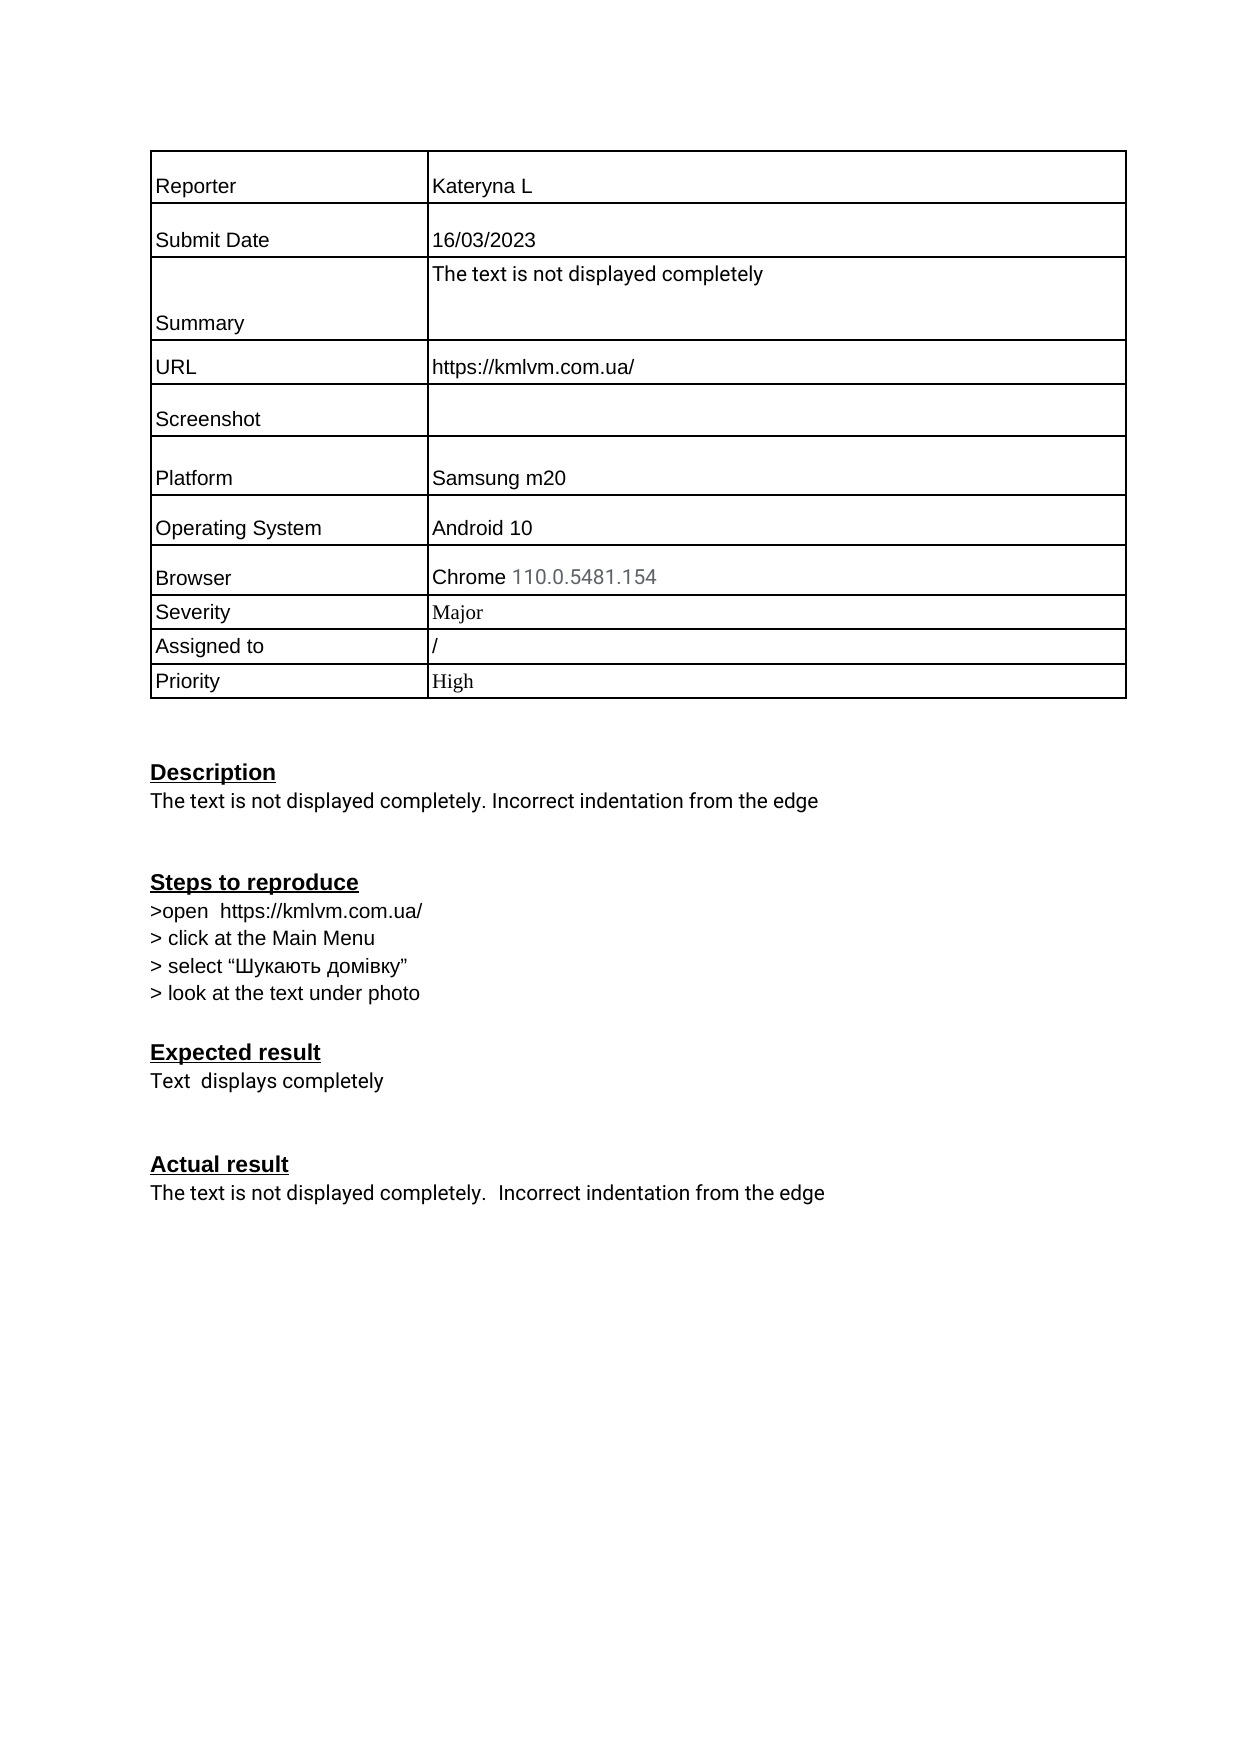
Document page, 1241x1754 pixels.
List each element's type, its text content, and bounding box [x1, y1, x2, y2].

text Description [150, 759, 1090, 786]
table_cell Reporter [152, 152, 427, 202]
text Steps to reproduce [150, 868, 1090, 895]
table_cell Chrome 110.0.5481.154 [429, 546, 1125, 593]
table_cell Major [429, 596, 1125, 628]
table_cell Kateryna L [429, 152, 1125, 202]
table_cell 16/03/2023 [429, 204, 1125, 256]
table_cell The text is not displayed completely [429, 258, 1125, 339]
table_cell Severity [152, 596, 427, 628]
table_cell Browser [152, 546, 427, 593]
table_cell Android 10 [429, 496, 1125, 543]
table_cell Summary [152, 258, 427, 339]
text The text is not displayed completely. Incorrect indentation from the edge [150, 1181, 1090, 1206]
text > look at the text under photo [150, 981, 1090, 1005]
table_cell Platform [152, 437, 427, 493]
text Text displays completely [150, 1069, 1215, 1093]
table_cell / [429, 630, 1125, 662]
table_cell High [429, 665, 1125, 697]
table_cell Samsung m20 [429, 437, 1125, 493]
table_cell [429, 385, 1125, 435]
table_cell Priority [152, 665, 427, 697]
text Actual result [150, 1151, 1090, 1178]
table_cell Screenshot [152, 385, 427, 435]
text The text is not displayed completely. Incorrect indentation from the edge [150, 789, 1215, 814]
text > click at the Main Menu [150, 926, 1090, 950]
text >open https://kmlvm.com.ua/ [150, 899, 1090, 923]
table_cell https://kmlvm.com.ua/ [429, 341, 1125, 383]
text > select “Шукають домівку” [150, 954, 1090, 978]
table_cell URL [152, 341, 427, 383]
table_cell Assigned to [152, 630, 427, 662]
table_cell Operating System [152, 496, 427, 543]
table_cell Submit Date [152, 204, 427, 256]
text Expected result [150, 1039, 1090, 1065]
